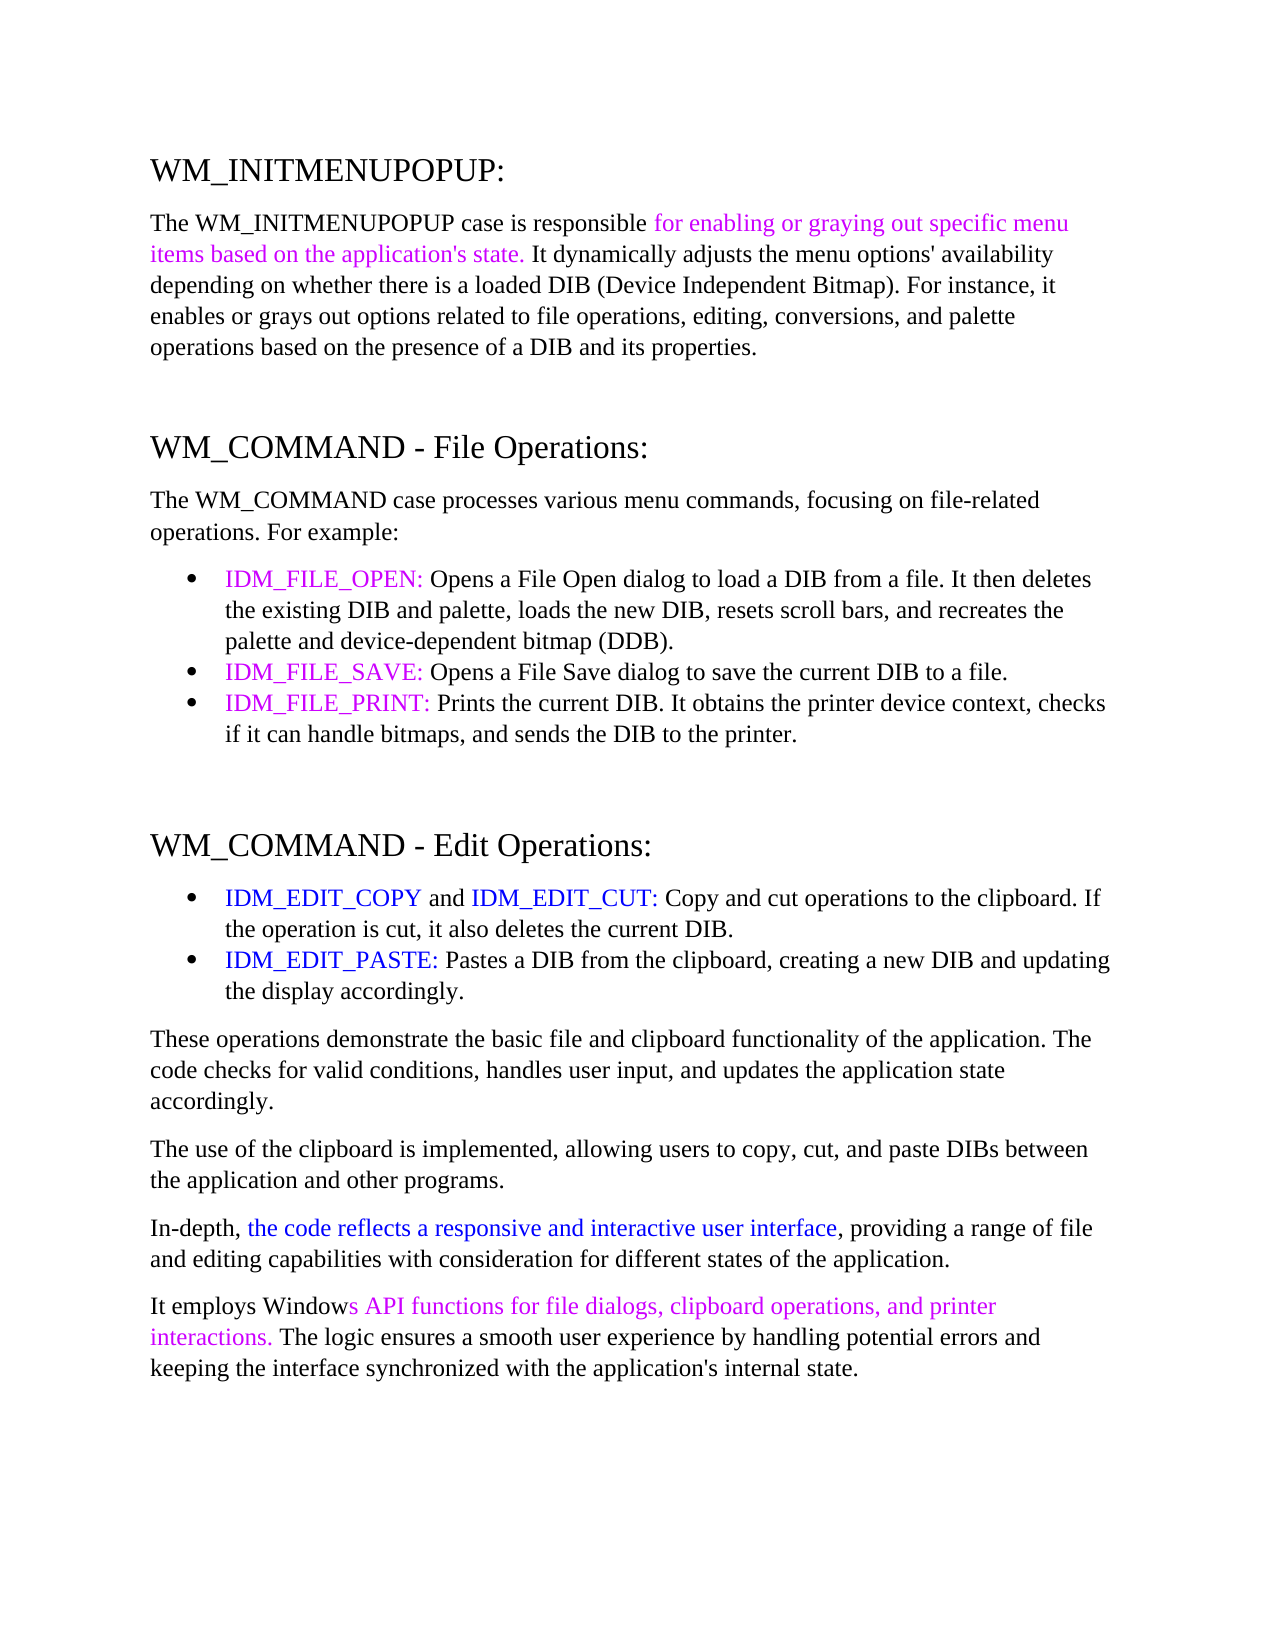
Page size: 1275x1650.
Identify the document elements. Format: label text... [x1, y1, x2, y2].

text These operations demonstrate the basic file and clipboard functionality of the application. The code checks for valid conditions, handles user input, and updates the application state accordingly. [150, 1024, 1125, 1115]
text In-depth, the code reflects a responsive and interactive user interface, providing a range of file and editing capabilities with consideration for different states of the application. [150, 1213, 1125, 1272]
text WM_COMMAND - Edit Operations: [150, 825, 1125, 864]
list IDM_FILE_SAVE: Opens a File Save dialog to save the current DIB to a file. [187, 657, 1125, 686]
text The WM_COMMAND case processes various menu commands, focusing on file-related operations. For example: [150, 486, 1125, 545]
text WM_INITMENUPOPUP: [150, 150, 1125, 188]
text It employs Windows API functions for file dialogs, clipboard operations, and printer interactions. The logic ensures a smooth user experience by handling potential errors and keeping the interface synchronized with the application's internal state. [150, 1291, 1125, 1382]
list IDM_EDIT_PASTE: Pastes a DIB from the clipboard, creating a new DIB and updating the display accordingly. [187, 945, 1125, 1005]
list IDM_EDIT_COPY and IDM_EDIT_CUT: Copy and cut operations to the clipboard. If the operation is cut, it also deletes the current DIB. [187, 883, 1125, 943]
text WM_COMMAND - File Operations: [150, 428, 1125, 466]
list IDM_FILE_OPEN: Opens a File Open dialog to load a DIB from a file. It then deletes the existing DIB and palette, loads the new DIB, resets scroll bars, and recreates the palette and device-dependent bitmap (DDB). [187, 564, 1125, 655]
text The WM_INITMENUPOPUP case is responsible for enabling or graying out specific menu items based on the application's state. It dynamically adjusts the menu options' availability depending on whether there is a loaded DIB (Device Independent Bitmap). For instance, it enables or grays out options related to file operations, editing, conversions, and palette operations based on the presence of a DIB and its properties. [150, 208, 1125, 361]
text The use of the clipboard is implemented, allowing users to copy, cut, and paste DIBs between the application and other programs. [150, 1134, 1125, 1194]
list IDM_FILE_PRINT: Prints the current DIB. It obtains the printer device context, checks if it can handle bitmaps, and sends the DIB to the printer. [187, 688, 1125, 748]
